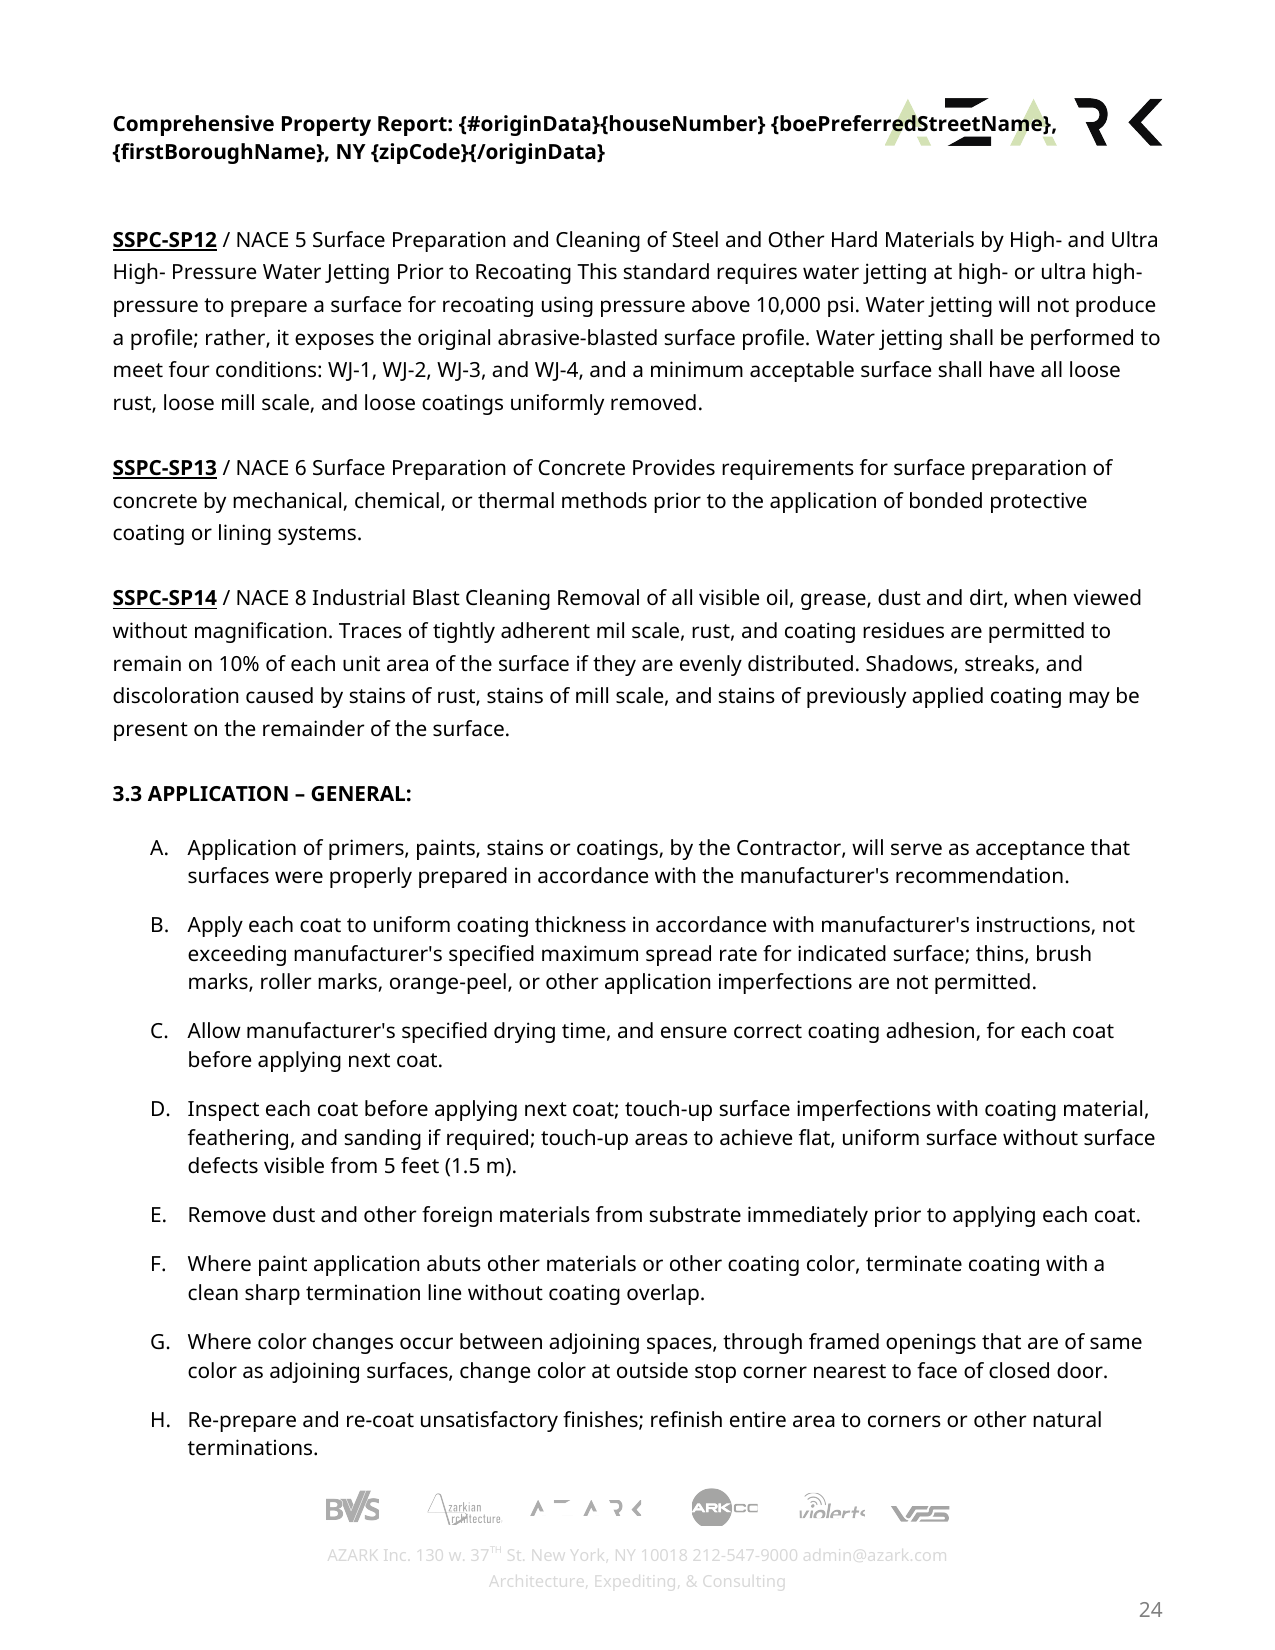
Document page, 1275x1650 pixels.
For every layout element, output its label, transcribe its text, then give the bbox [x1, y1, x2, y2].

text SSPC-SP12 / NACE 5 Surface Preparation and Cleaning of Steel and Other Hard Materials by High- and Ultra High- Pressure Water Jetting Prior to Recoating This standard requires water jetting at high- or ultra high-pressure to prepare a surface for recoating using pressure above 10,000 psi. Water jetting will not produce a profile; rather, it exposes the original abrasive-blasted surface profile. Water jetting shall be performed to meet four conditions: WJ-1, WJ-2, WJ-3, and WJ-4, and a minimum acceptable surface shall have all loose rust, loose mill scale, and loose coatings uniformly removed. [112, 225, 1162, 416]
list Apply each coat to uniform coating thickness in accordance with manufacturer's instructions, not exceeding manufacturer's specified maximum spread rate for indicated surface; thins, brush marks, roller marks, orange-peel, or other application imperfections are not permitted. [150, 910, 1162, 996]
list Re-prepare and re-coat unsatisfactory finishes; refinish entire area to corners or other natural terminations. [150, 1405, 1162, 1462]
picture [325, 1490, 379, 1522]
list Where color changes occur between adjoining spaces, through framed openings that are of same color as adjoining surfaces, change color at outside stop corner nearest to face of closed door. [150, 1327, 1162, 1384]
list Where paint application abuts other materials or other coating color, terminate coating with a clean sharp termination line without coating overlap. [150, 1249, 1162, 1306]
picture [885, 98, 1163, 146]
picture [799, 1492, 865, 1518]
list Remove dust and other foreign materials from substrate immediately prior to applying each coat. [150, 1200, 1162, 1229]
list Inspect each coat before applying next coat; touch-up surface imperfections with coating material, feathering, and sanding if required; touch-up areas to achieve flat, uniform surface without surface defects visible from 5 feet (1.5 m). [150, 1094, 1162, 1179]
picture [528, 1500, 642, 1516]
list Allow manufacturer's specified drying time, and ensure correct coating adhesion, for each coat before applying next coat. [150, 1016, 1162, 1073]
list Application of primers, paints, stains or coatings, by the Contractor, will serve as acceptance that surfaces were properly prepared in accordance with the manufacturer's recommendation. [150, 833, 1162, 889]
picture [890, 1506, 950, 1522]
text 3.3 APPLICATION – GENERAL: [112, 779, 1162, 808]
text SSPC-SP14 / NACE 8 Industrial Blast Cleaning Removal of all visible oil, grease, dust and dirt, when viewed without magnification. Traces of tightly adherent mil scale, rust, and coating residues are permitted to remain on 10% of each unit area of the surface if they are evenly distributed. Shadows, streaks, and discoloration caused by stains of rust, stains of mill scale, and stains of previously applied coating may be present on the remainder of the surface. [112, 583, 1162, 742]
picture [691, 1488, 758, 1526]
picture [427, 1493, 503, 1525]
text SSPC-SP13 / NACE 6 Surface Preparation of Concrete Provides requirements for surface preparation of concrete by mechanical, chemical, or thermal methods prior to the application of bonded protective coating or lining systems. [112, 453, 1162, 547]
